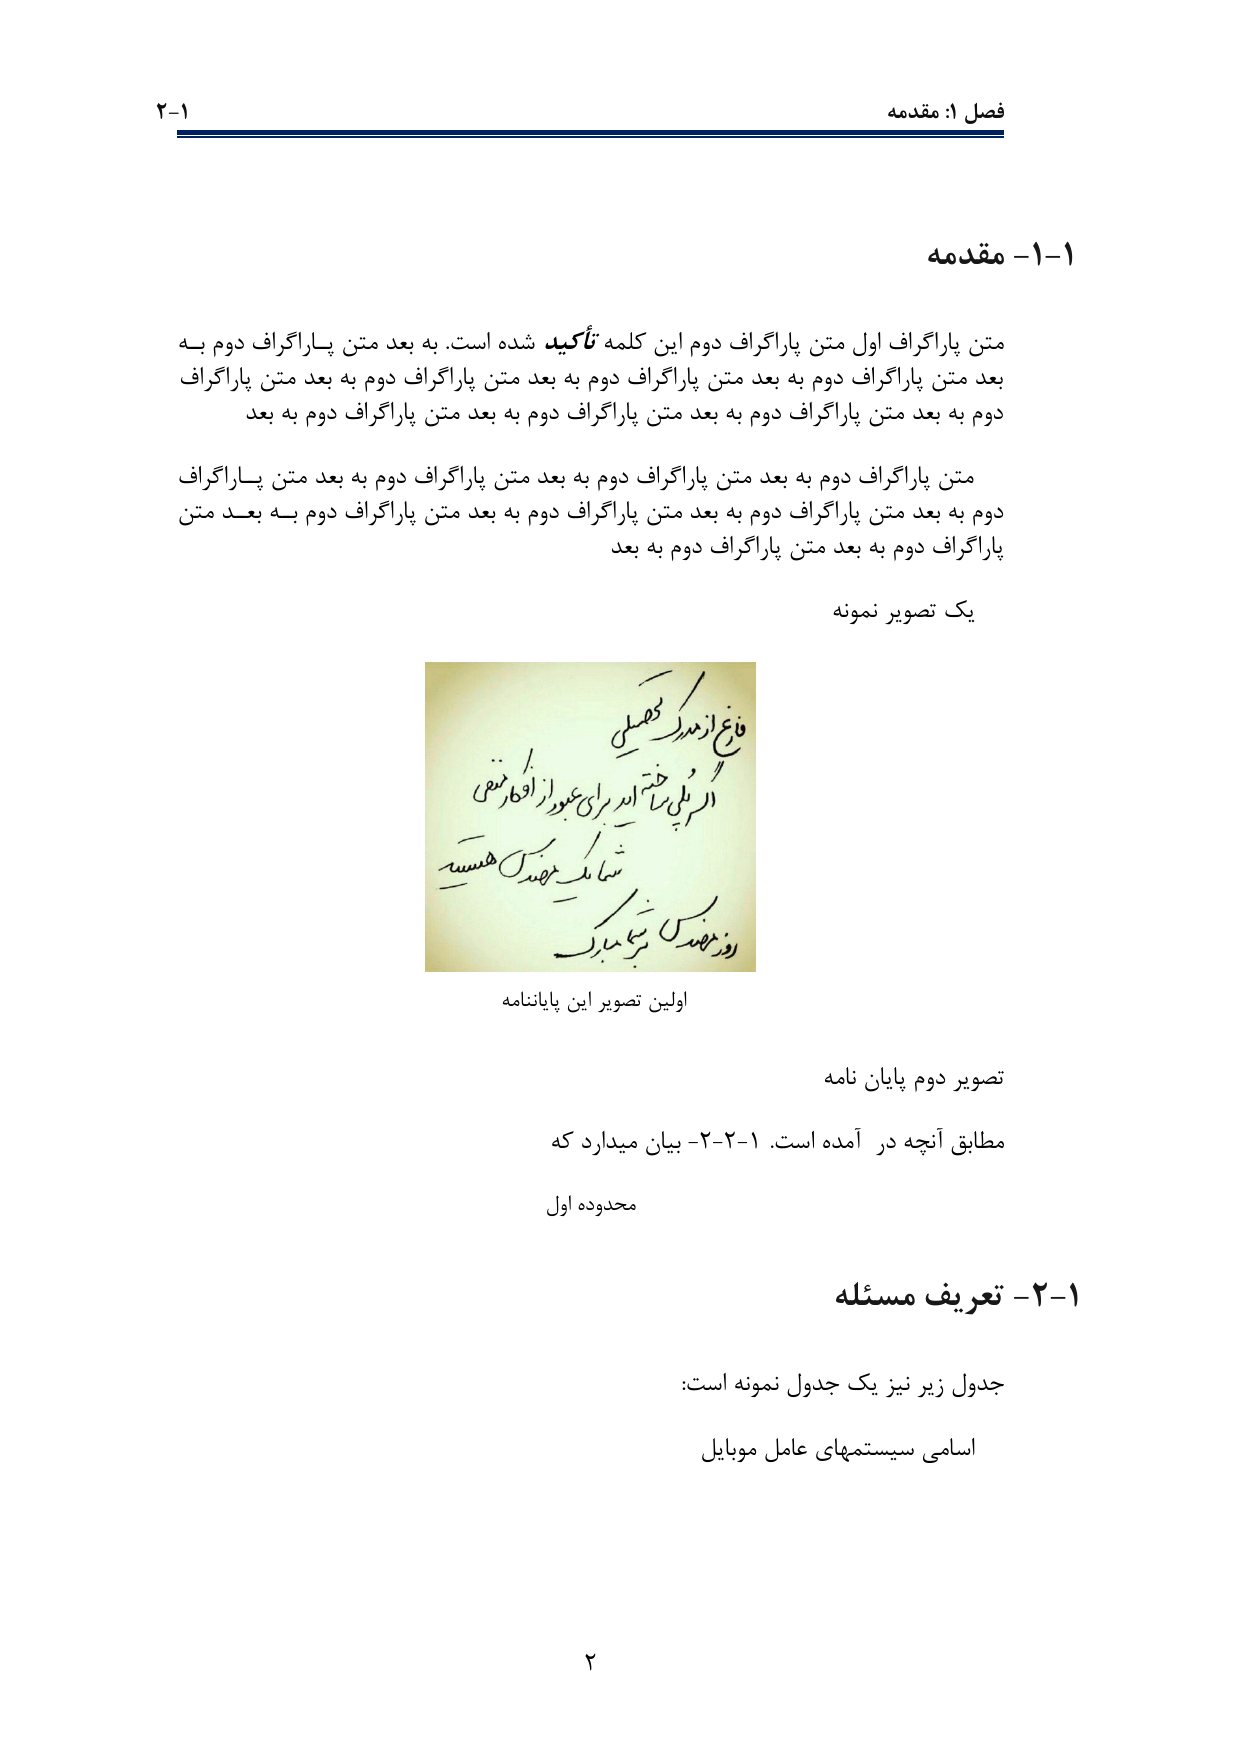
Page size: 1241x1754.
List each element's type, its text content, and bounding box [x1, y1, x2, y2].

text تصویر دوم پایان نامه [177, 1065, 1004, 1094]
text اولین تصویر این پایاننامه [177, 990, 1004, 1015]
text متن پاراگراف اول متن پاراگراف دوم این کلمه تأکید شده است. به بعد متن پاراگراف دوم به بعد متن پاراگراف دوم به بعد متن پاراگراف دوم به بعد متن پاراگراف دوم به بعد متن پاراگراف دوم به بعد متن پاراگراف دوم به بعد متن پاراگراف دوم به بعد متن پاراگراف دوم به بعد [177, 330, 1004, 429]
picture [425, 662, 756, 972]
text تعریف مسئله [177, 1281, 1004, 1319]
text مطابق آنچه در ‏0 آمده است. ‏2-2-1- بیان میدارد که ‏0 [177, 1129, 1004, 1159]
text یک تصویر نمونه [177, 598, 1004, 628]
text متن پاراگراف دوم به بعد متن پاراگراف دوم به بعد متن پاراگراف دوم به بعد متن پاراگراف دوم به بعد متن پاراگراف دوم به بعد متن پاراگراف دوم به بعد متن پاراگراف دوم به بعد متن پاراگراف دوم به بعد متن پاراگراف دوم به بعد [177, 464, 1004, 563]
text جدول زیر نیز یک جدول نمونه است: [177, 1372, 1004, 1401]
text اسامی سیستمهای عامل موبایل [177, 1436, 1004, 1465]
text مقدمه [177, 240, 1004, 277]
text محدوده اول [177, 1194, 1004, 1219]
